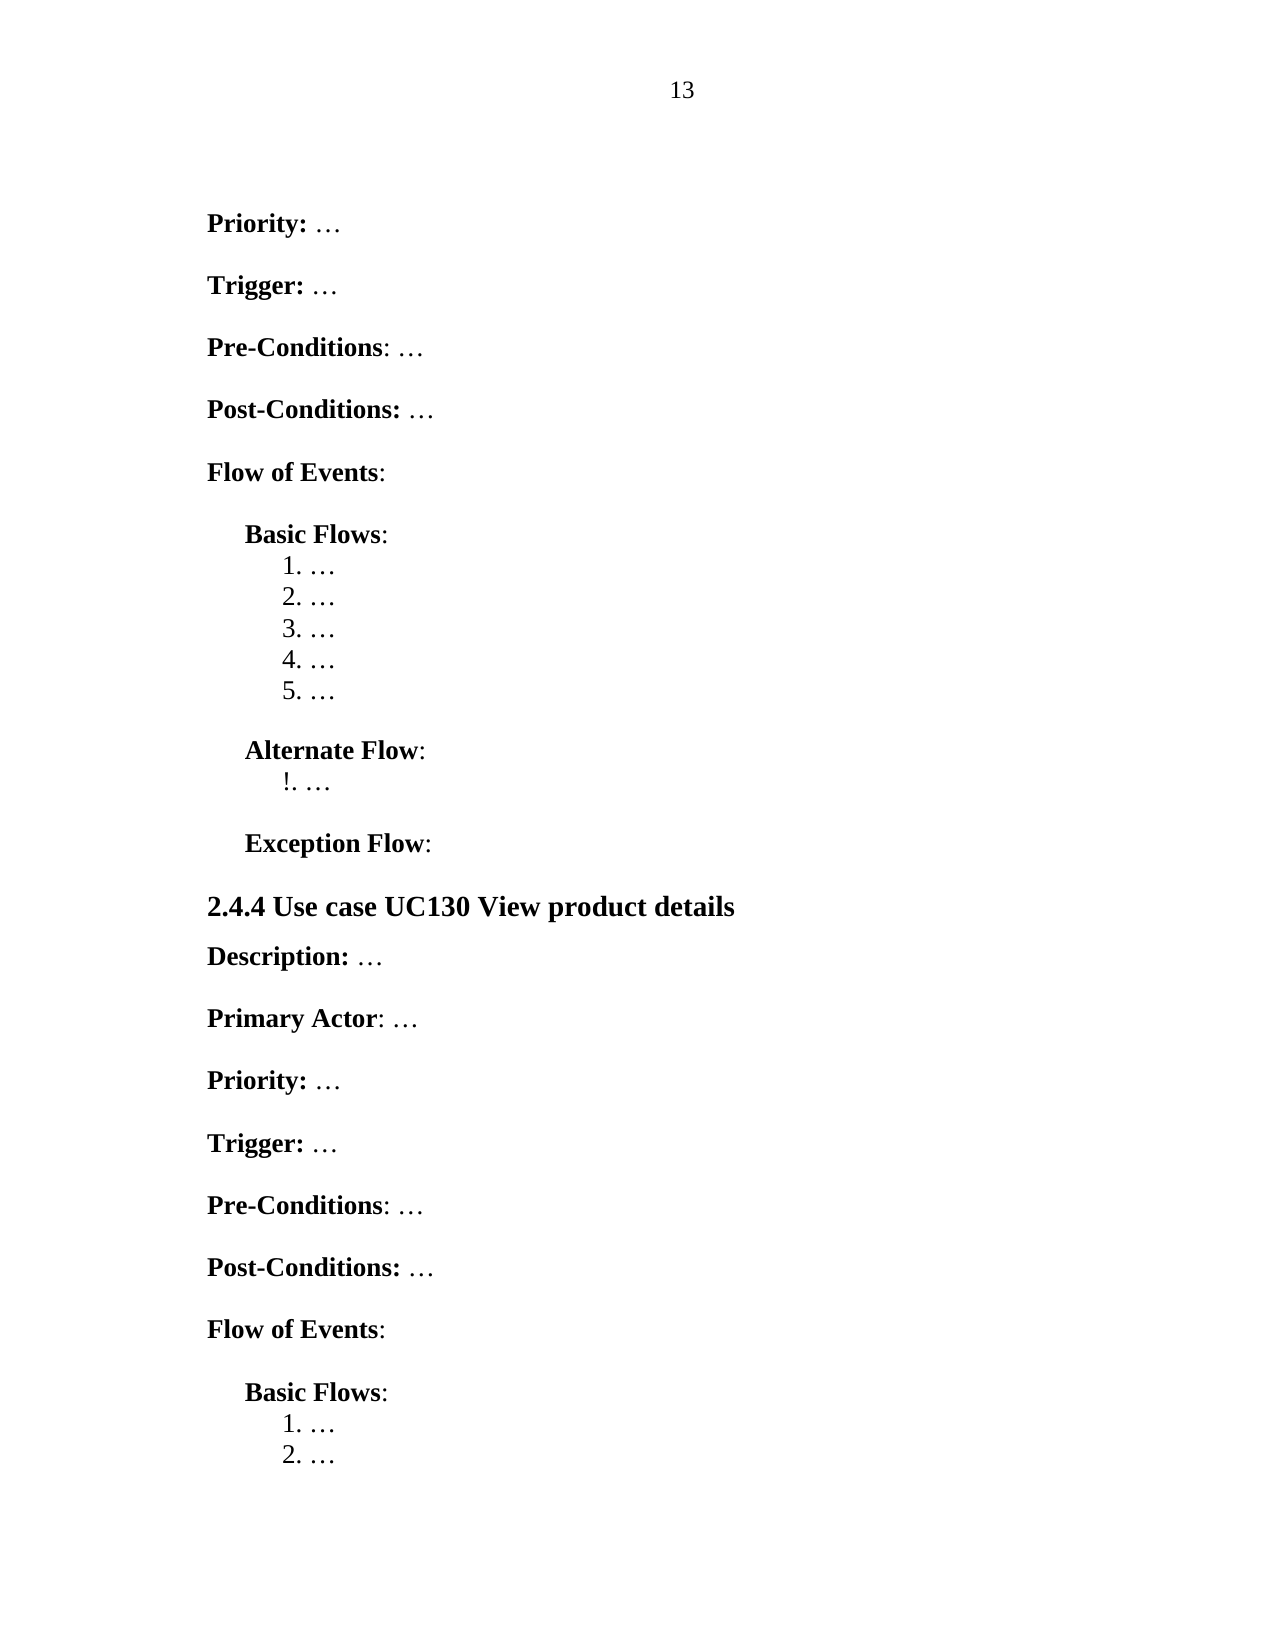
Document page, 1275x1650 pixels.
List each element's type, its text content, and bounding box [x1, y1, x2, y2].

text Priority: … [207, 207, 1157, 238]
text Trigger: … [207, 1127, 1157, 1158]
text 3. … [282, 612, 1157, 643]
text Basic Flows: [244, 1376, 1157, 1407]
text Flow of Events: [207, 1314, 1157, 1345]
text !. … [282, 765, 1157, 796]
text Priority: … [207, 1064, 1157, 1096]
text 2.4.4 Use case UC130 View product details [207, 889, 1157, 923]
text 1. … [282, 549, 1157, 581]
text Alternate Flow: [244, 734, 1157, 765]
text Basic Flows: [244, 518, 1157, 549]
text Flow of Events: [207, 456, 1157, 487]
text Description: … [207, 940, 1157, 971]
text Trigger: … [207, 269, 1157, 300]
text 2. … [282, 1438, 1157, 1469]
text Post-Conditions: … [207, 1251, 1157, 1282]
text Pre-Conditions: … [207, 331, 1157, 362]
text Pre-Conditions: … [207, 1189, 1157, 1220]
text 4. … [282, 643, 1157, 674]
text Primary Actor: … [207, 1002, 1157, 1033]
text 1. … [282, 1407, 1157, 1438]
text 2. … [282, 581, 1157, 612]
text 5. … [282, 674, 1157, 705]
text Exception Flow: [244, 827, 1157, 858]
text Post-Conditions: … [207, 394, 1157, 425]
